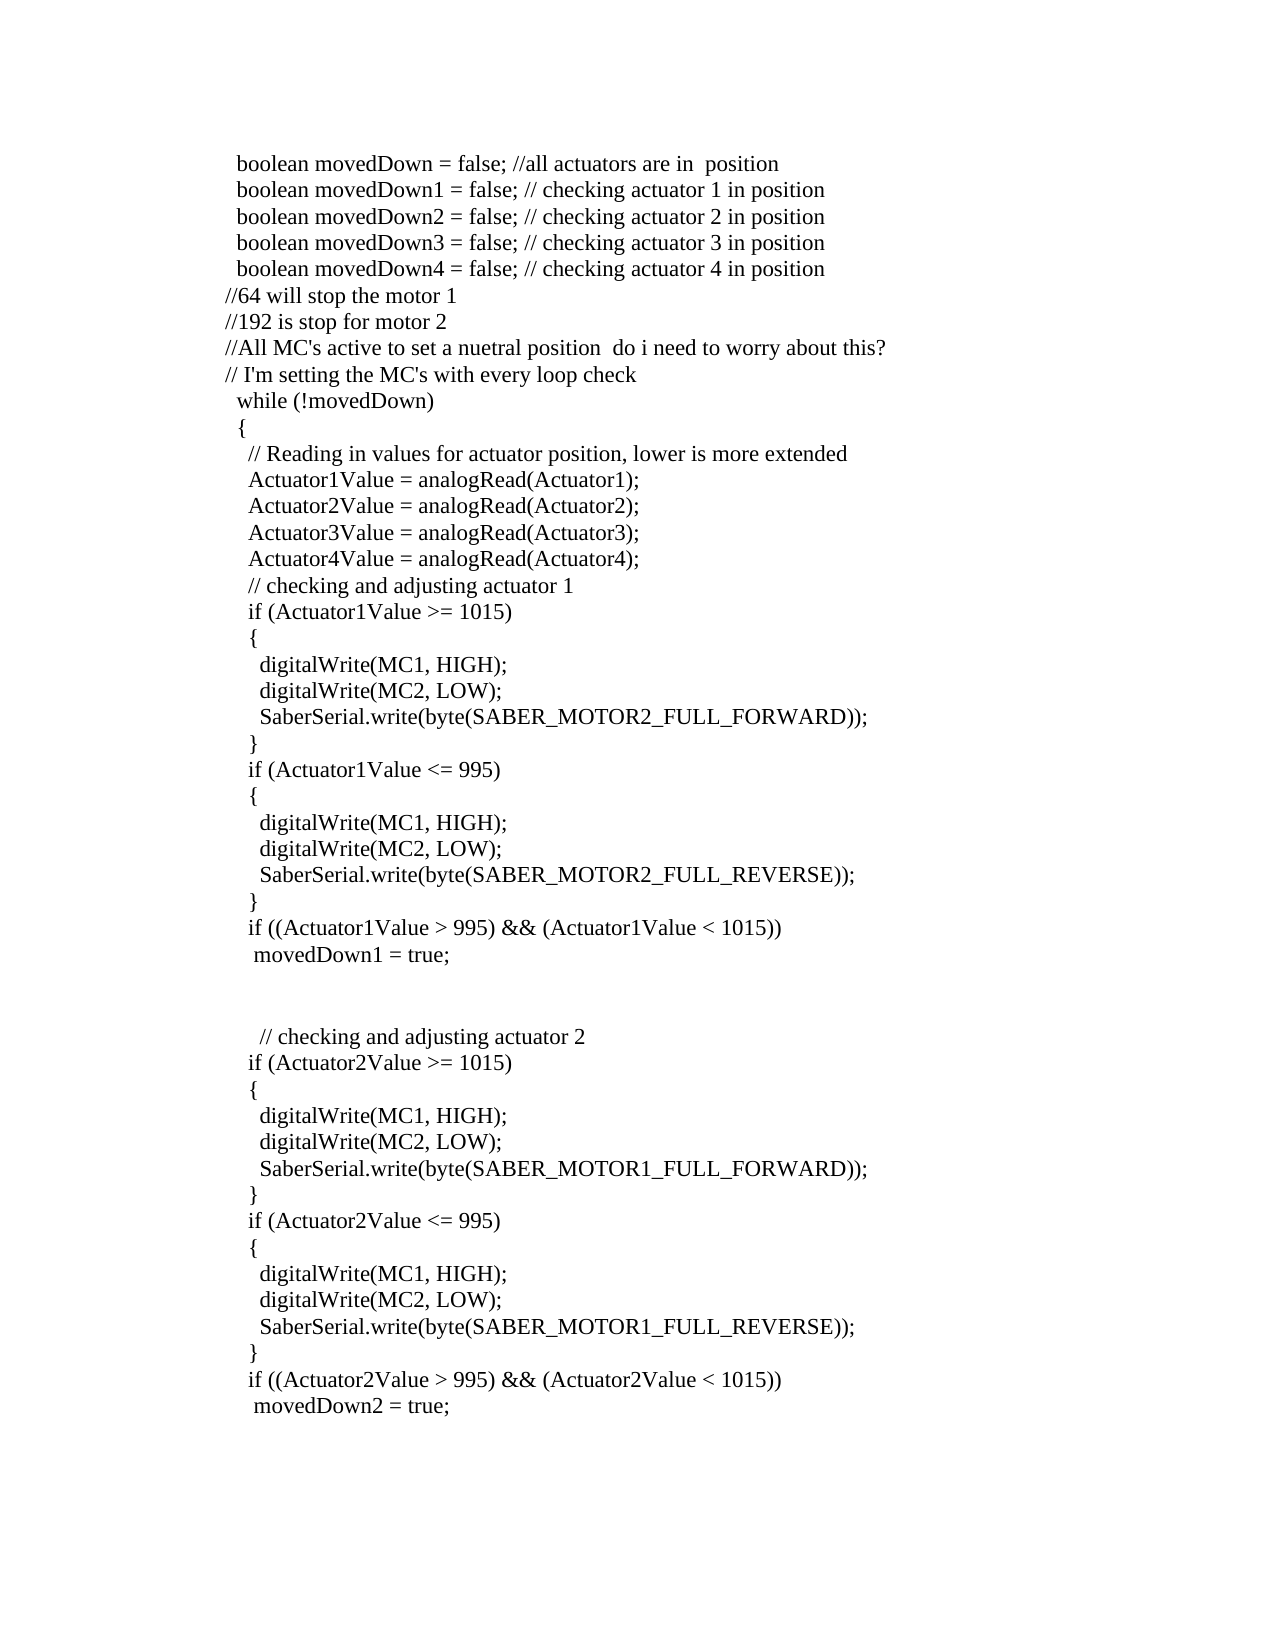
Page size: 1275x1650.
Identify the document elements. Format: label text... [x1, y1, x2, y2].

text SaberSerial.write(byte(SABER_MOTOR1_FULL_FORWARD)); [225, 1155, 1125, 1181]
text Actuator3Value = analogRead(Actuator3); [225, 519, 1125, 545]
text if ((Actuator1Value > 995) && (Actuator1Value < 1015)) [225, 914, 1125, 941]
text digitalWrite(MC2, LOW); [225, 835, 1125, 862]
text { [225, 1234, 1125, 1260]
text digitalWrite(MC1, HIGH); [225, 1102, 1125, 1128]
text if (Actuator2Value <= 995) [225, 1207, 1125, 1234]
text digitalWrite(MC2, LOW); [225, 677, 1125, 703]
text //192 is stop for motor 2 [225, 308, 1125, 334]
text { [225, 1076, 1125, 1102]
text digitalWrite(MC2, LOW); [225, 1287, 1125, 1313]
text // I'm setting the MC's with every loop check [225, 361, 1125, 387]
text } [225, 1339, 1125, 1366]
text // Reading in values for actuator position, lower is more extended [225, 440, 1125, 466]
text if (Actuator2Value >= 1015) [225, 1049, 1125, 1076]
text { [225, 782, 1125, 809]
text // checking and adjusting actuator 1 [225, 572, 1125, 598]
text //All MC's active to set a nuetral position do i need to worry about this? [225, 334, 1125, 361]
text digitalWrite(MC1, HIGH); [225, 809, 1125, 835]
text { [225, 413, 1125, 440]
text digitalWrite(MC1, HIGH); [225, 1260, 1125, 1287]
text // checking and adjusting actuator 2 [225, 1023, 1125, 1049]
text Actuator4Value = analogRead(Actuator4); [225, 545, 1125, 572]
text Actuator2Value = analogRead(Actuator2); [225, 493, 1125, 519]
text while (!movedDown) [225, 387, 1125, 413]
text if (Actuator1Value <= 995) [225, 756, 1125, 782]
text } [225, 888, 1125, 914]
text digitalWrite(MC2, LOW); [225, 1128, 1125, 1155]
text SaberSerial.write(byte(SABER_MOTOR2_FULL_REVERSE)); [225, 862, 1125, 888]
text //64 will stop the motor 1 [225, 282, 1125, 308]
text boolean movedDown4 = false; // checking actuator 4 in position [225, 255, 1125, 282]
text boolean movedDown1 = false; // checking actuator 1 in position [225, 176, 1125, 203]
text { [225, 624, 1125, 651]
text boolean movedDown2 = false; // checking actuator 2 in position [225, 203, 1125, 229]
text boolean movedDown3 = false; // checking actuator 3 in position [225, 229, 1125, 255]
text Actuator1Value = analogRead(Actuator1); [225, 466, 1125, 493]
text if ((Actuator2Value > 995) && (Actuator2Value < 1015)) [225, 1366, 1125, 1392]
text boolean movedDown = false; //all actuators are in position [225, 150, 1125, 176]
text SaberSerial.write(byte(SABER_MOTOR1_FULL_REVERSE)); [225, 1313, 1125, 1339]
text digitalWrite(MC1, HIGH); [225, 651, 1125, 677]
text } [225, 1181, 1125, 1207]
text SaberSerial.write(byte(SABER_MOTOR2_FULL_FORWARD)); [225, 703, 1125, 730]
text if (Actuator1Value >= 1015) [225, 598, 1125, 624]
text movedDown2 = true; [225, 1392, 1125, 1418]
text movedDown1 = true; [225, 941, 1125, 967]
text } [225, 730, 1125, 756]
